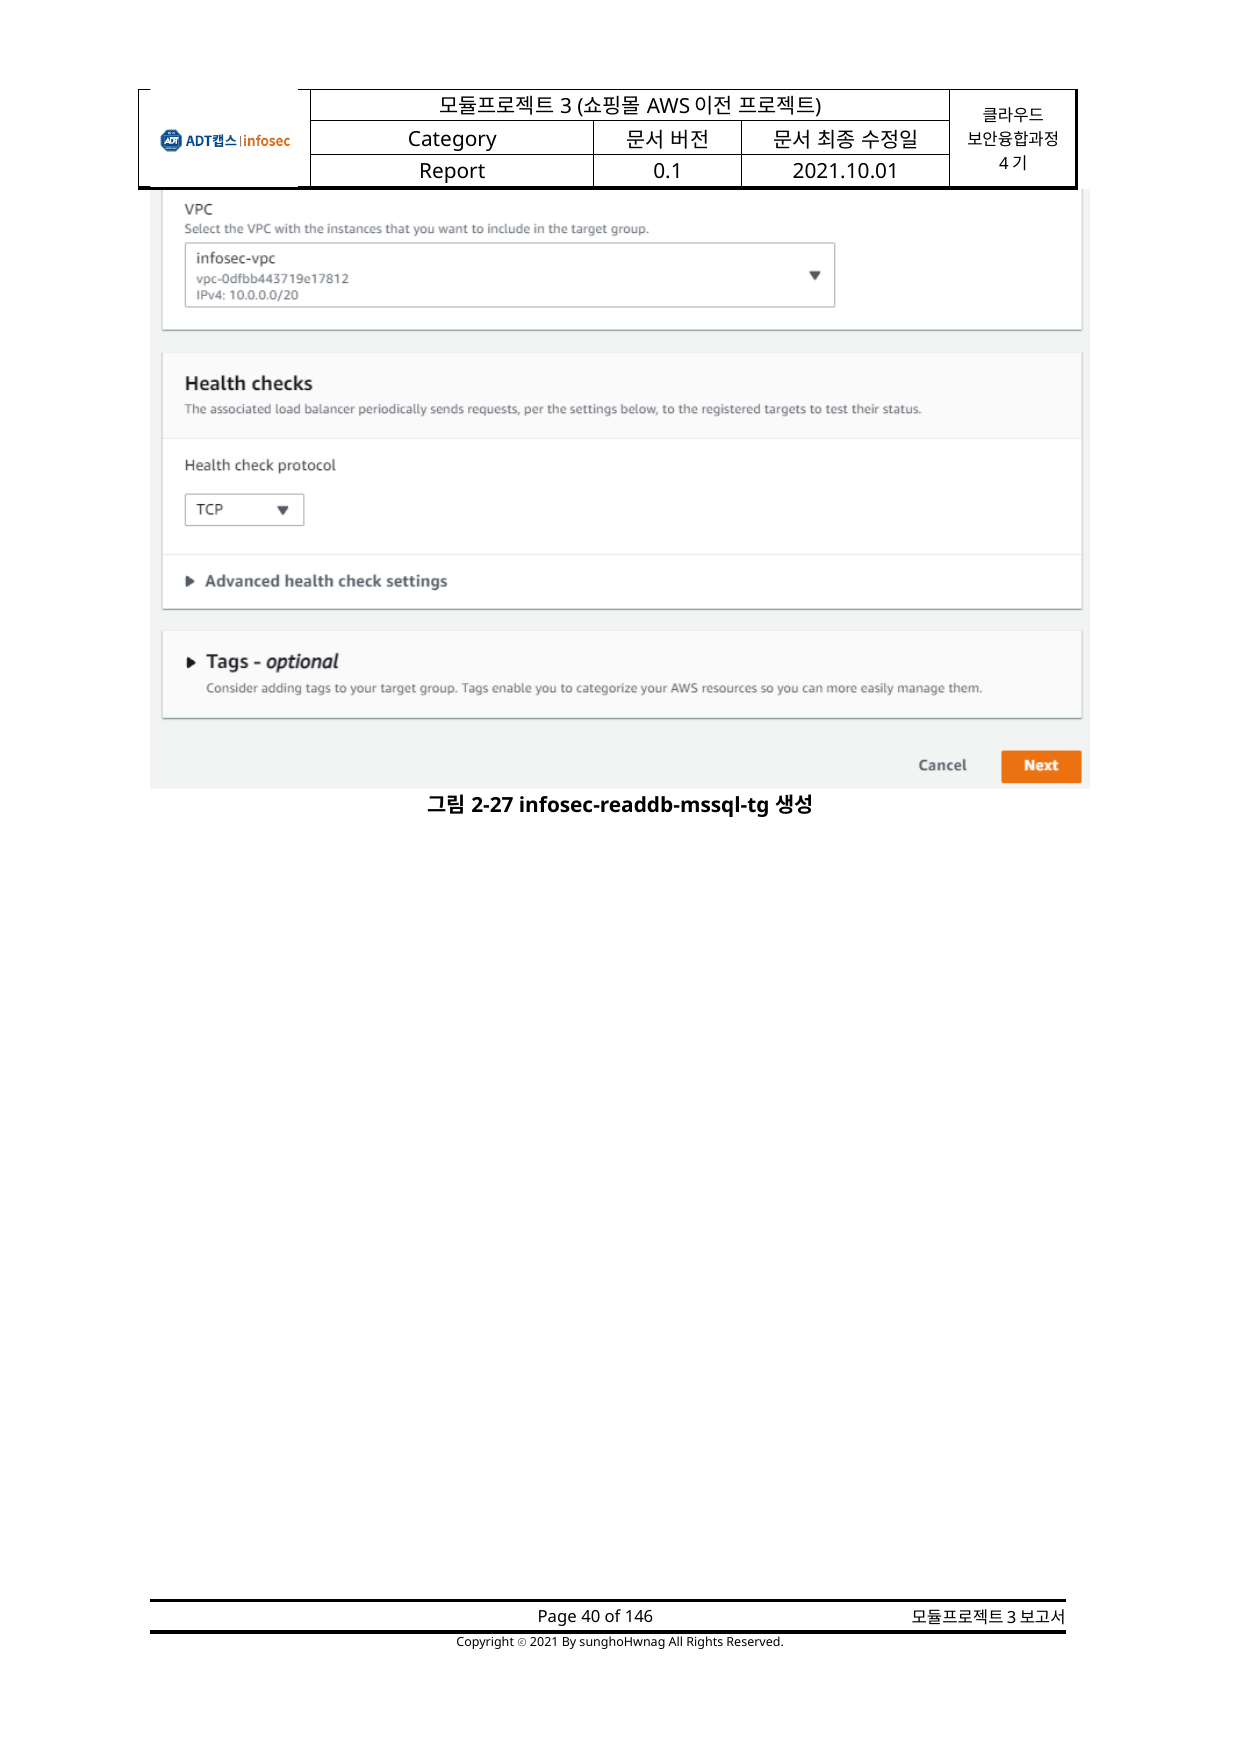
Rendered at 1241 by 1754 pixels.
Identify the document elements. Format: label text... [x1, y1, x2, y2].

picture [150, 89, 298, 187]
picture [150, 189, 1091, 789]
